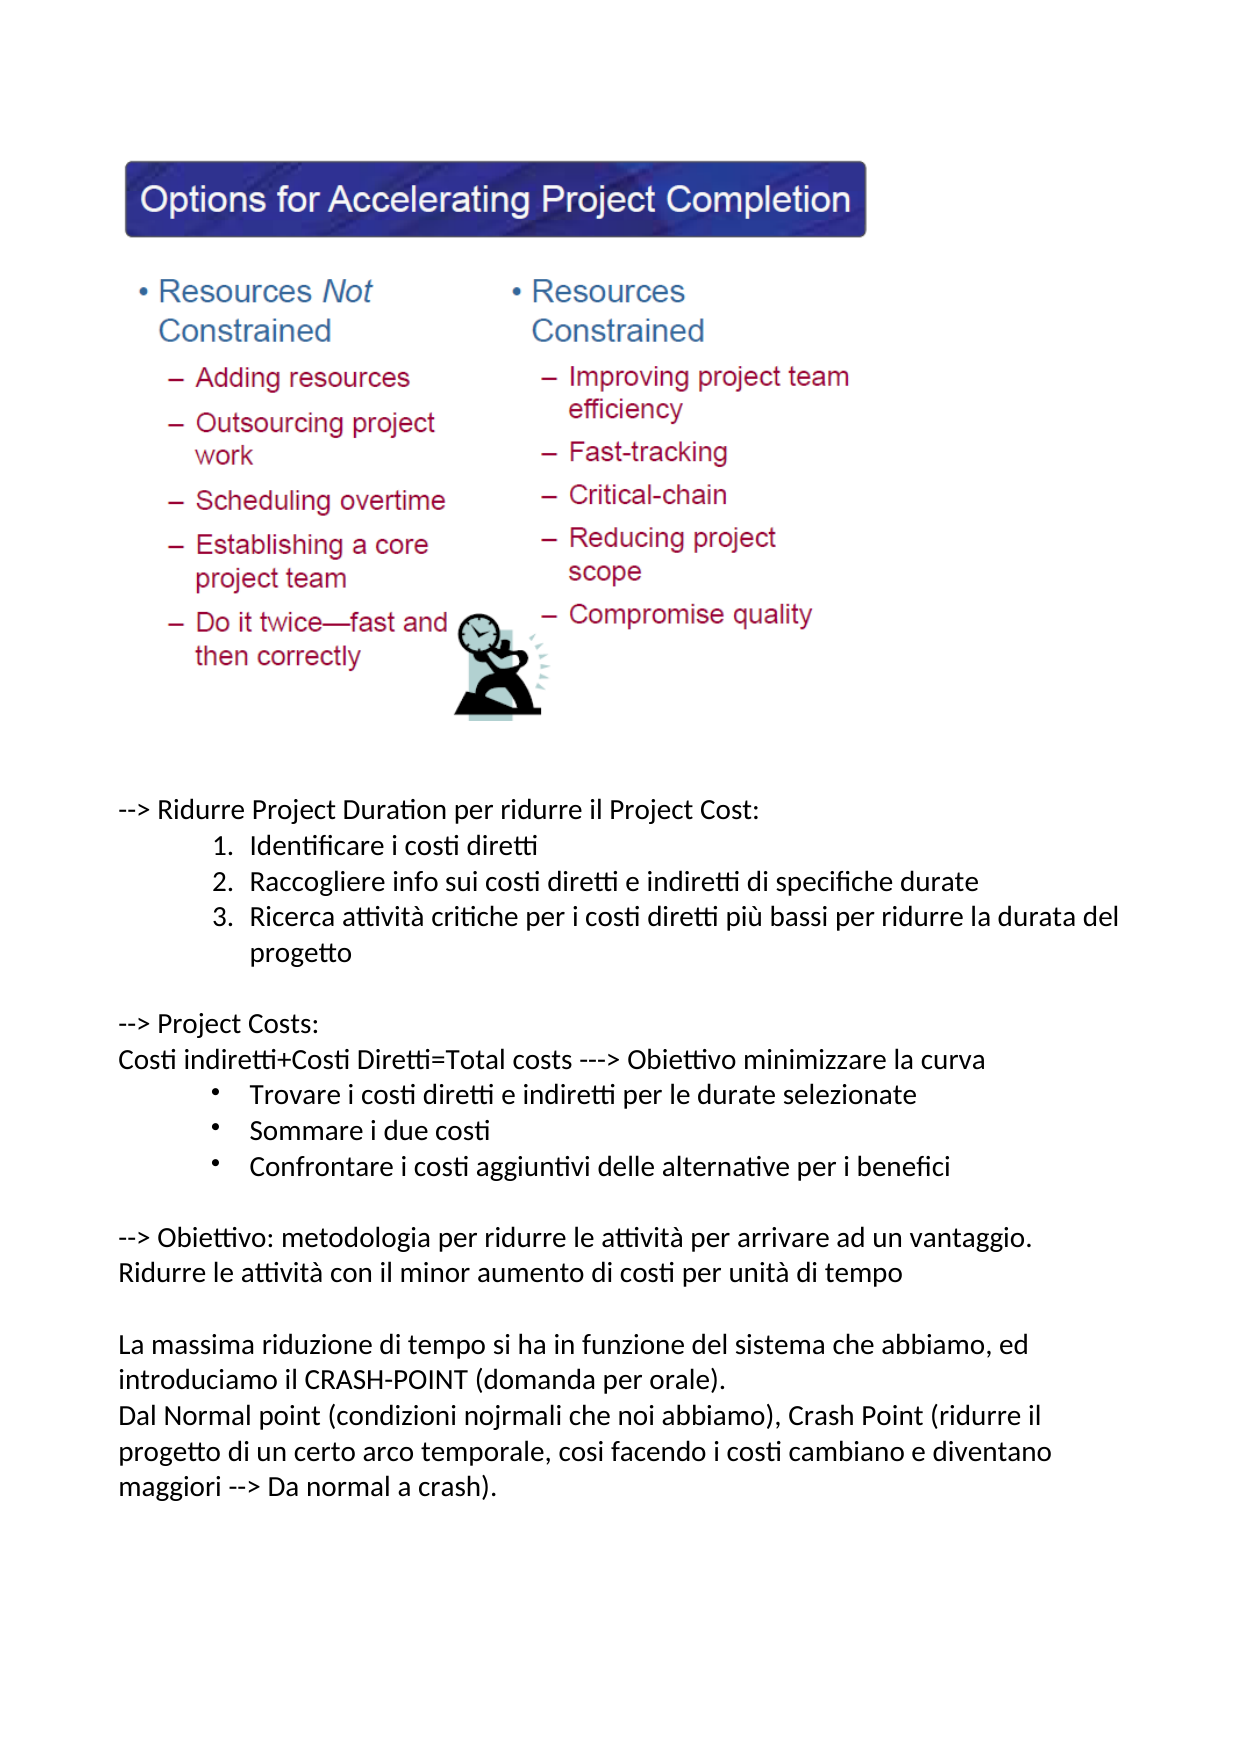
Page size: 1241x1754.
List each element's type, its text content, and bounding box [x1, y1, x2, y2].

list Confrontare i costi aggiuntivi delle alternative per i benefici [212, 1148, 1122, 1183]
picture [118, 147, 869, 721]
text --> Project Costs: [118, 1005, 1122, 1041]
list Ricerca attività critiche per i costi diretti più bassi per ridurre la durata del progetto [212, 898, 1122, 969]
text Costi indiretti+Costi Diretti=Total costs ---> Obiettivo minimizzare la curva [118, 1041, 1122, 1076]
text --> Obiettivo: metodologia per ridurre le attività per arrivare ad un vantaggio. [118, 1219, 1122, 1254]
list Identificare i costi diretti [212, 827, 1122, 863]
text La massima riduzione di tempo si ha in funzione del sistema che abbiamo, ed introduciamo il CRASH-POINT (domanda per orale). [118, 1326, 1122, 1397]
list Trovare i costi diretti e indiretti per le durate selezionate [212, 1076, 1122, 1112]
text Ridurre le attività con il minor aumento di costi per unità di tempo [118, 1254, 1122, 1290]
text Dal Normal point (condizioni nojrmali che noi abbiamo), Crash Point (ridurre il progetto di un certo arco temporale, cosi facendo i costi cambiano e diventano maggiori --> Da normal a crash). [118, 1397, 1122, 1504]
list Raccogliere info sui costi diretti e indiretti di specifiche durate [212, 863, 1122, 898]
text --> Ridurre Project Duration per ridurre il Project Cost: [118, 791, 1122, 827]
list Sommare i due costi [212, 1112, 1122, 1148]
